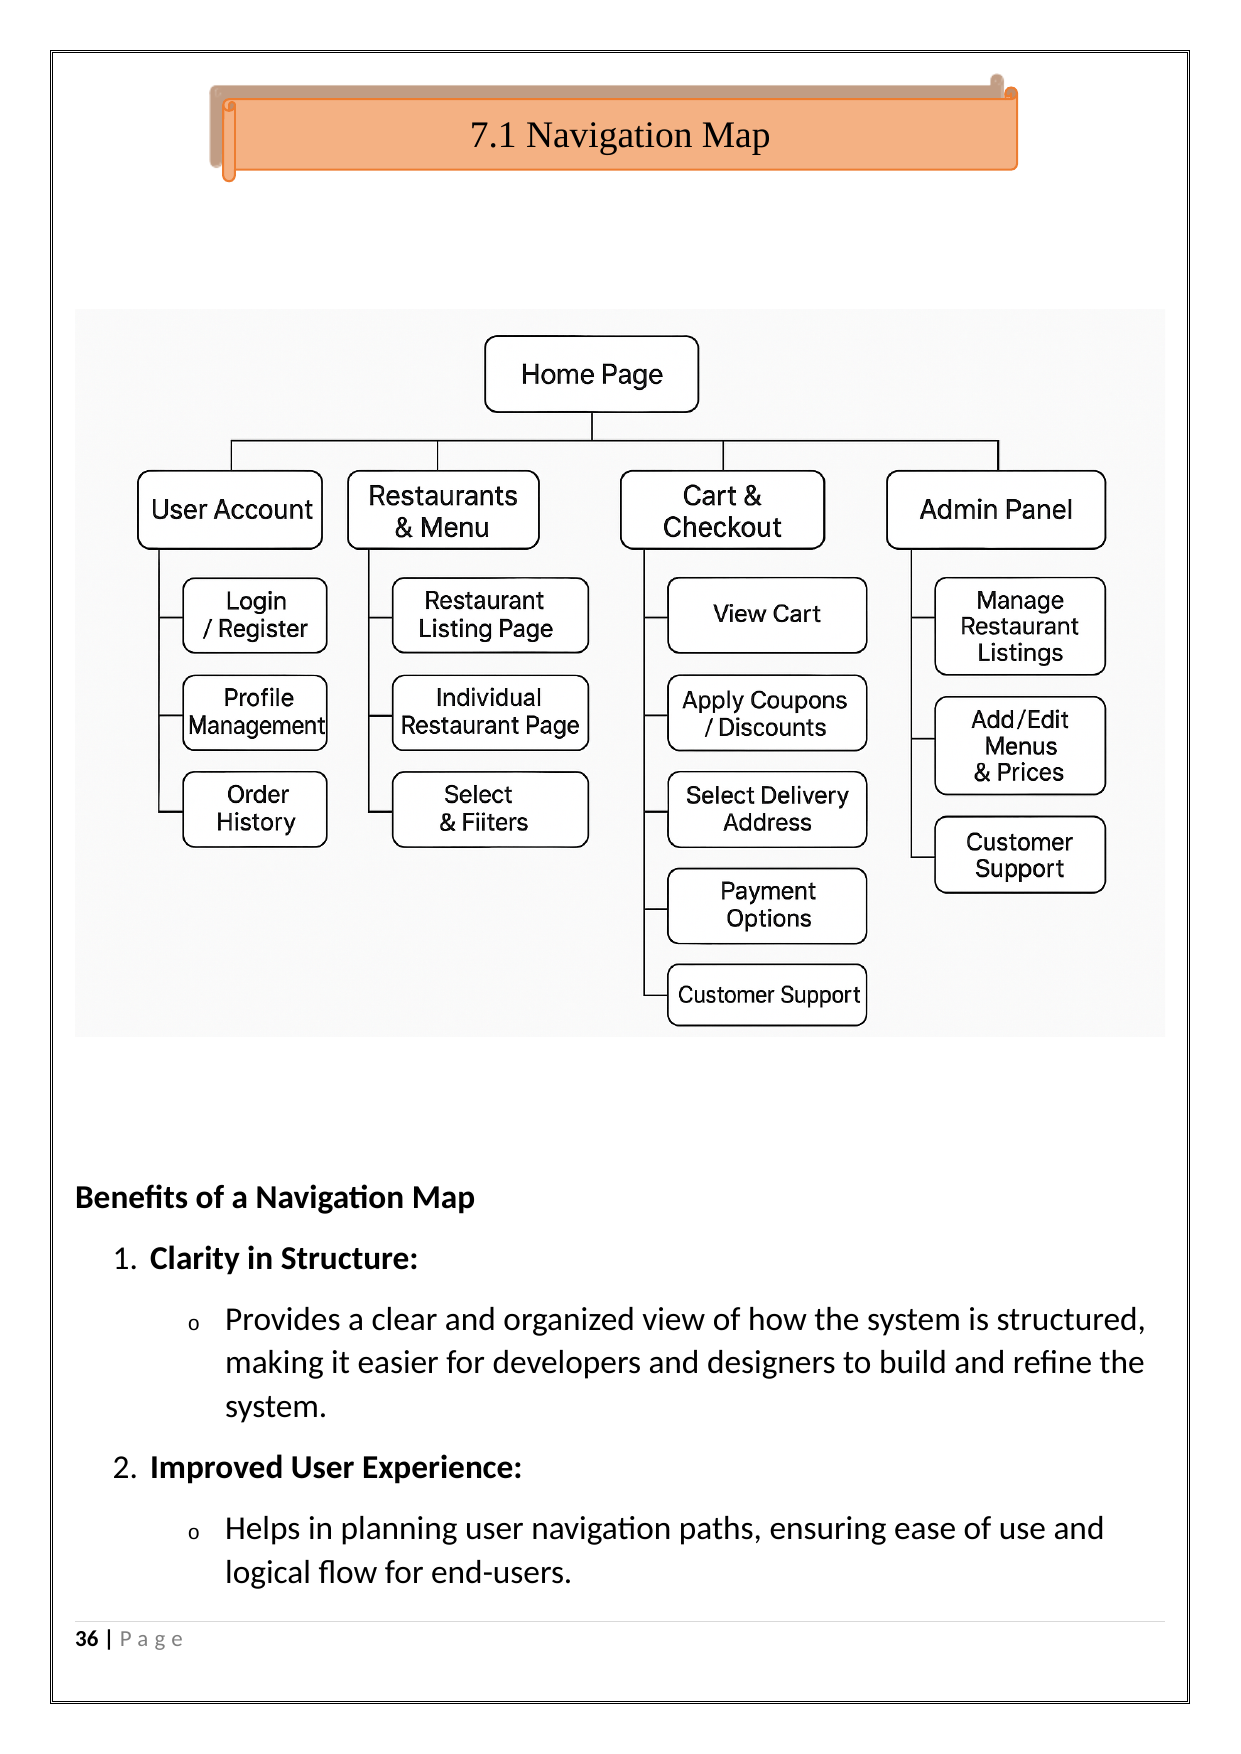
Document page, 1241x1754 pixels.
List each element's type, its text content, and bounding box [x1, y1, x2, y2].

list Provides a clear and organized view of how the system is structured, making it easier for developers and designers to build and refine the system. [187, 1297, 1165, 1426]
list Helps in planning user navigation paths, ensuring ease of use and logical flow for end-users. [187, 1507, 1165, 1591]
text Benefits of a Navigation Map [75, 1176, 1165, 1217]
picture [75, 309, 1166, 1037]
list Clarity in Structure: [112, 1237, 1165, 1278]
list Improved User Experience: [112, 1446, 1165, 1487]
